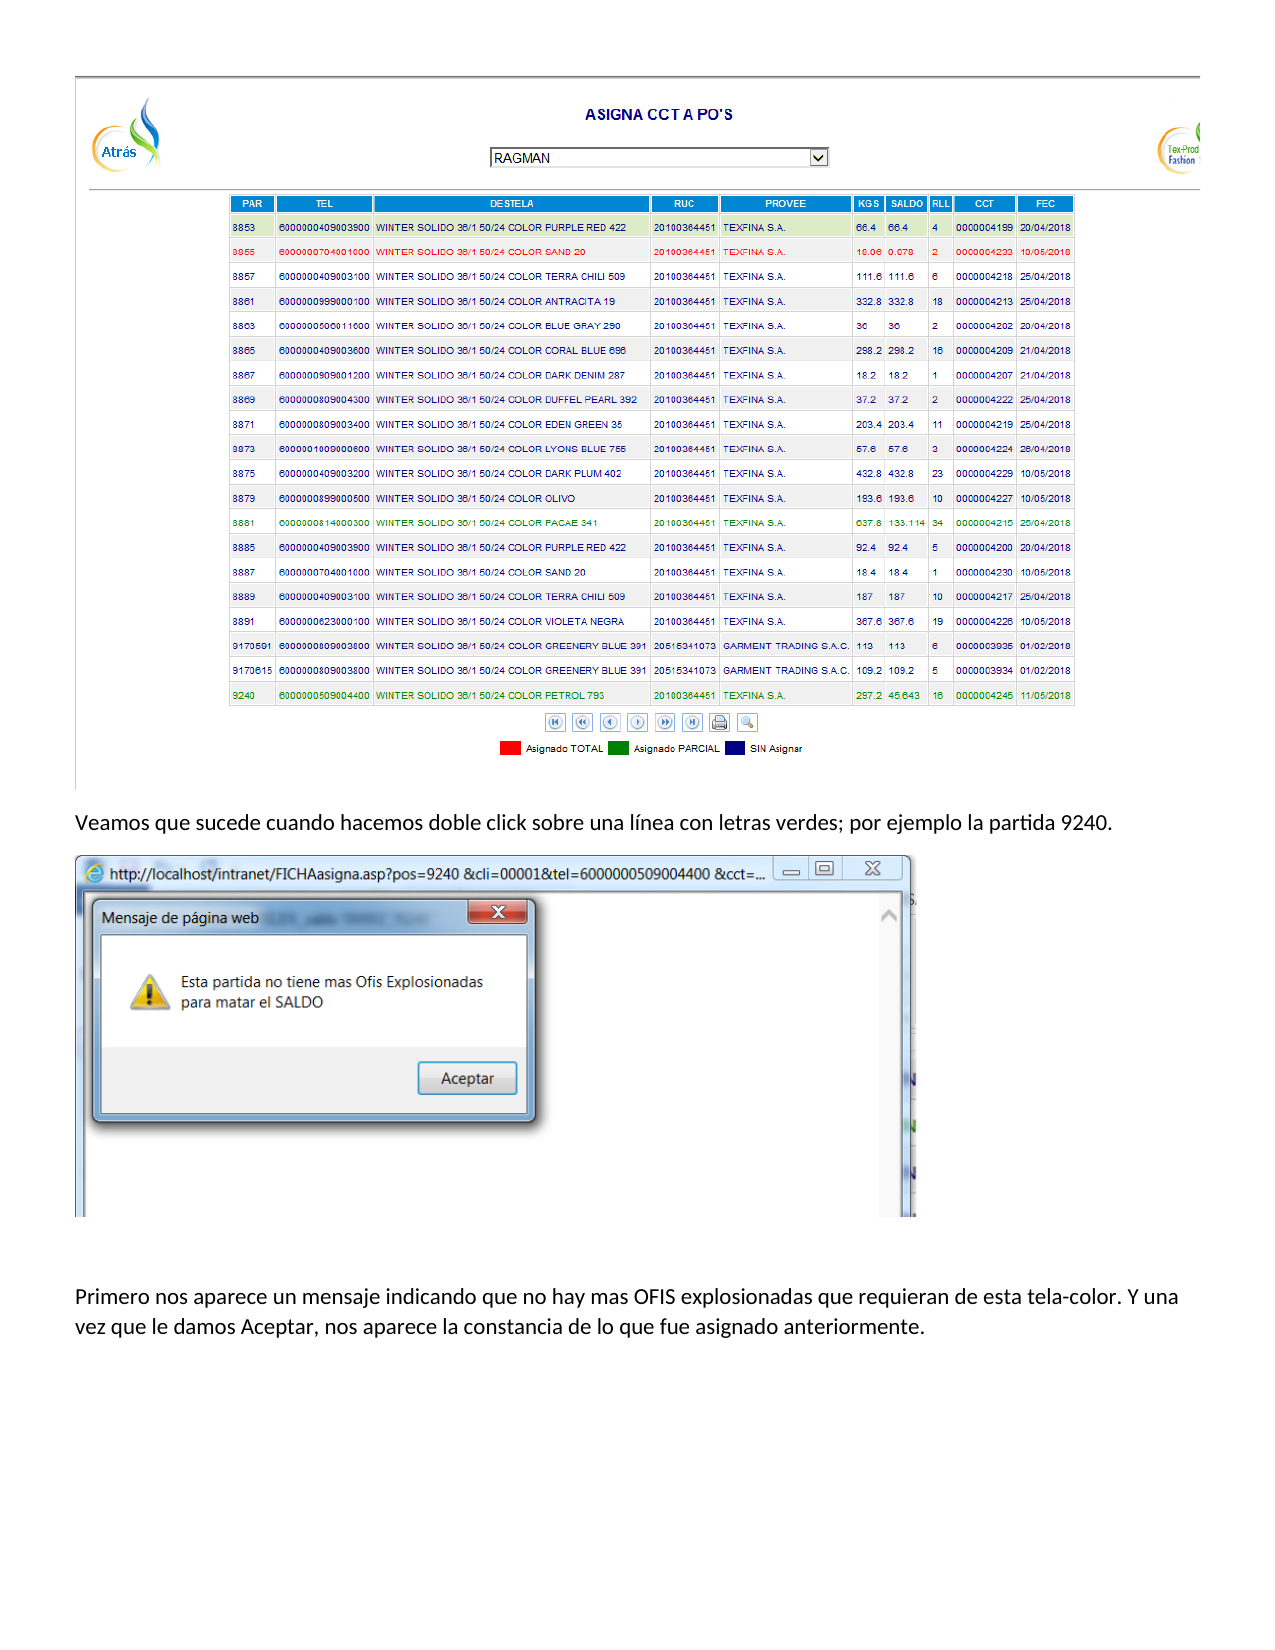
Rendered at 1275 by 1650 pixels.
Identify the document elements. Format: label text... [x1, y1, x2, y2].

text Veamos que sucede cuando hacemos doble click sobre una línea con letras verdes; por ejemplo la partida 9240. [75, 808, 1200, 837]
picture [75, 75, 1200, 790]
picture [75, 855, 917, 1217]
text Primero nos aparece un mensaje indicando que no hay mas OFIS explosionadas que requieran de esta tela-color. Y una vez que le damos Aceptar, nos aparece la constancia de lo que fue asignado anteriormente. [75, 1282, 1200, 1340]
